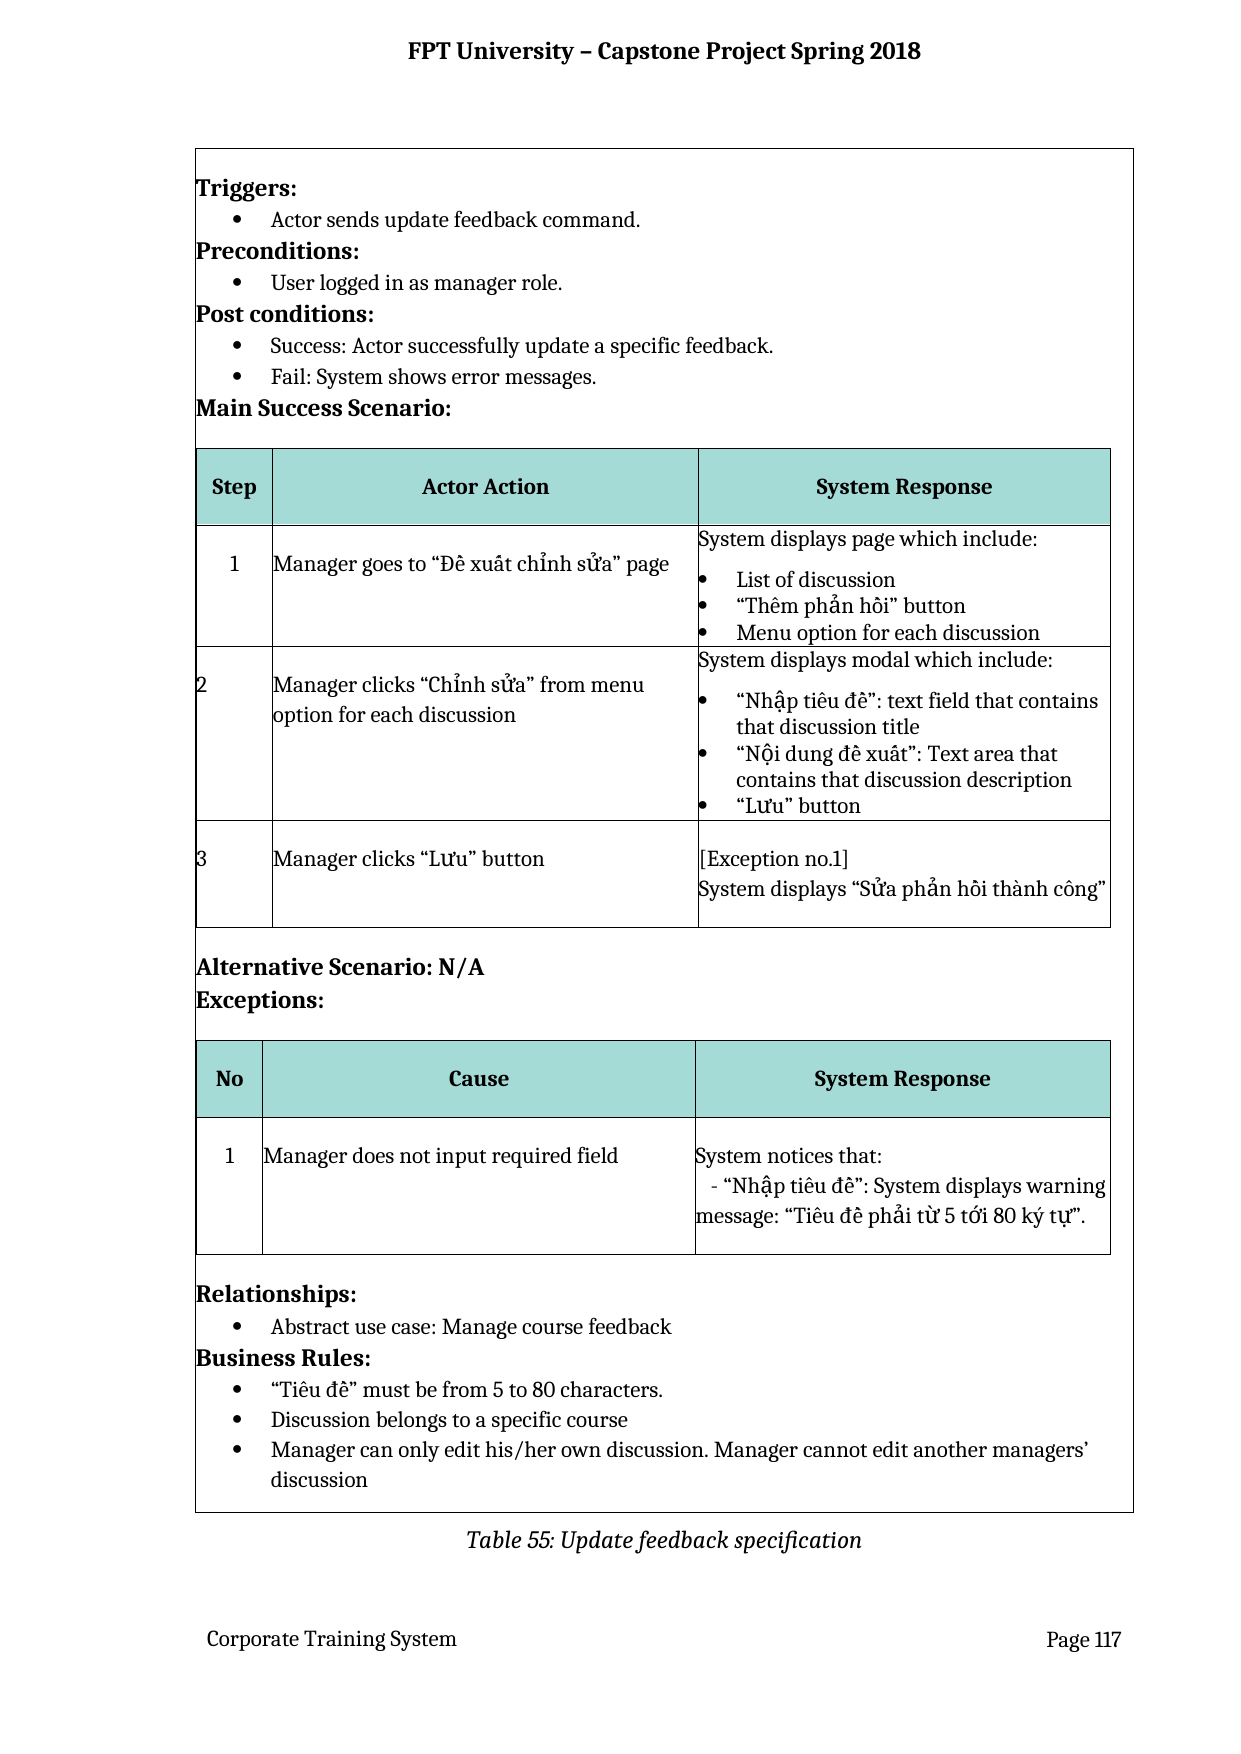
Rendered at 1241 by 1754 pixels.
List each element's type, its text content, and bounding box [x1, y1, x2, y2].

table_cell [196, 149, 1133, 1512]
list Table : Update feedback specification [207, 1526, 1122, 1554]
